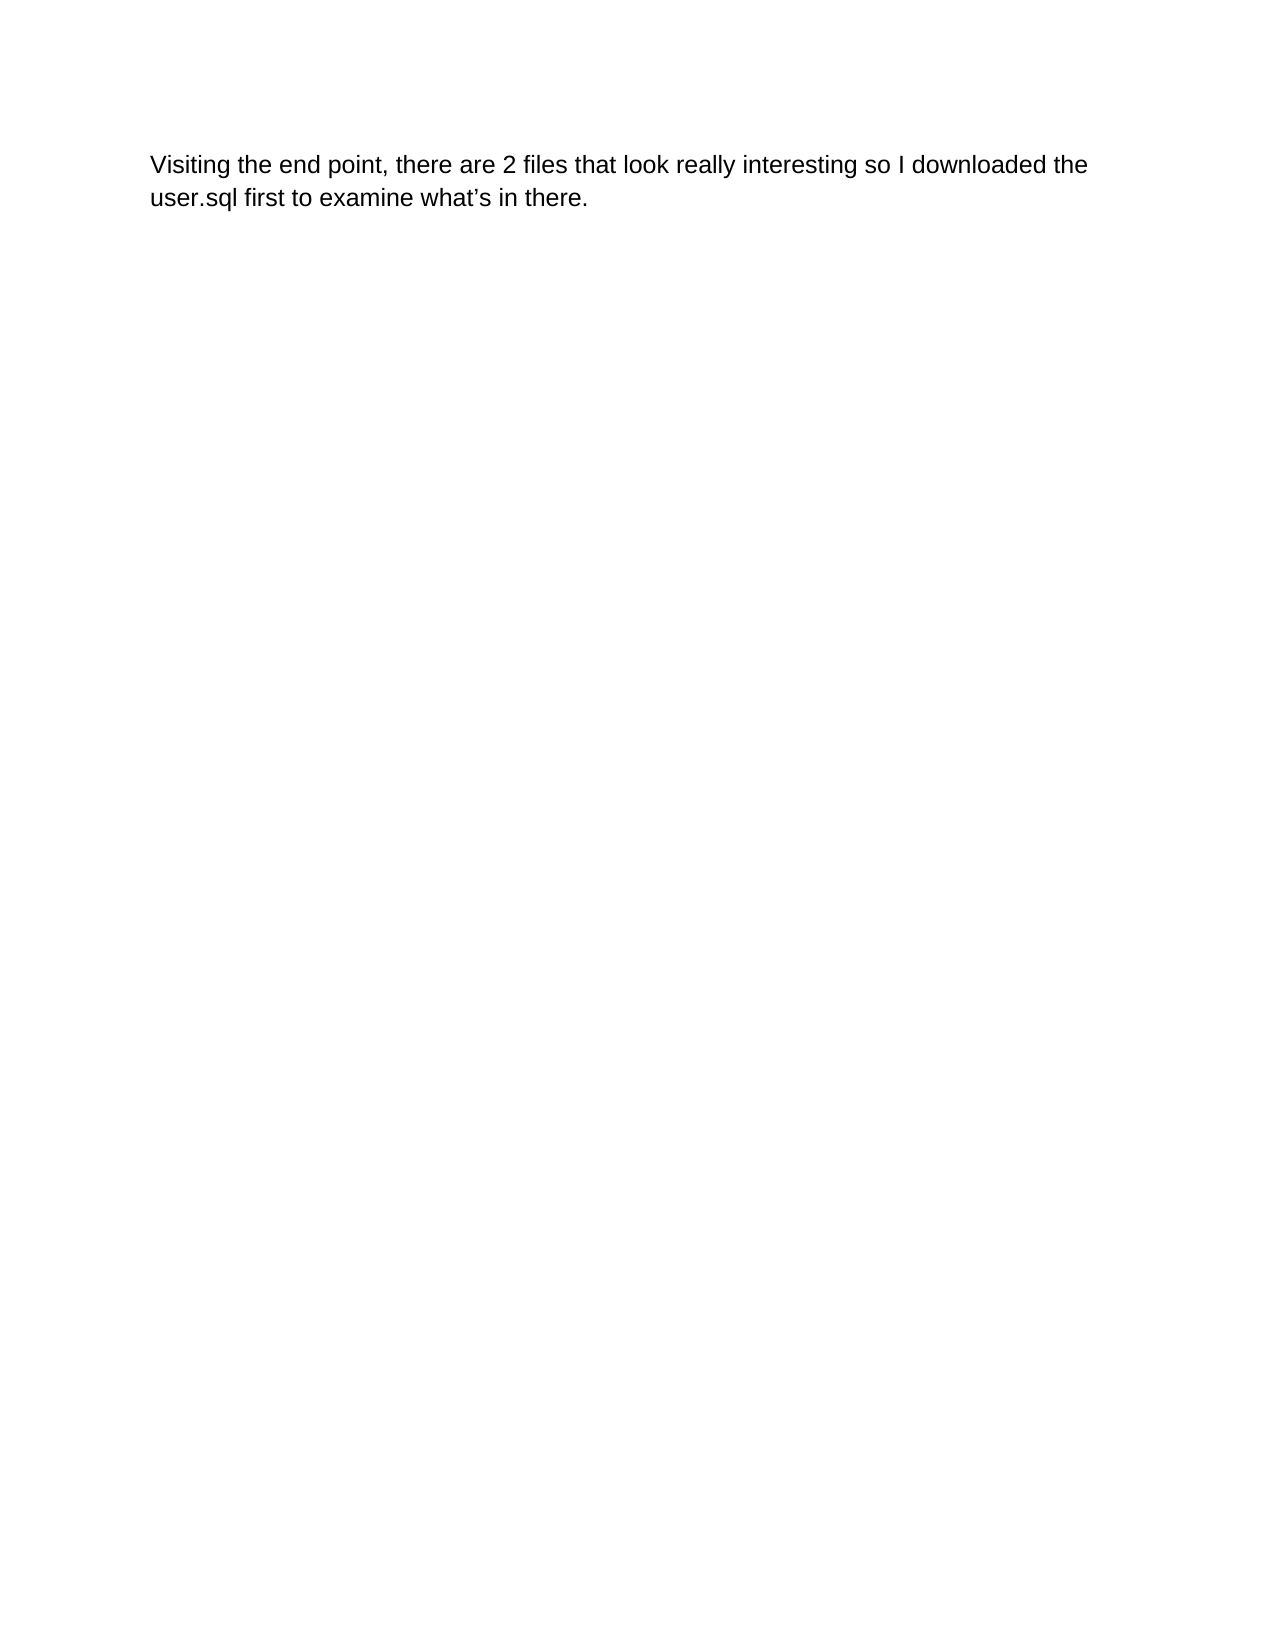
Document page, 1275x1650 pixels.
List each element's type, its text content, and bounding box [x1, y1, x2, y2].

text Visiting the end point, there are 2 files that look really interesting so I downloaded the user.sql first to examine what’s in there. [150, 150, 1125, 212]
